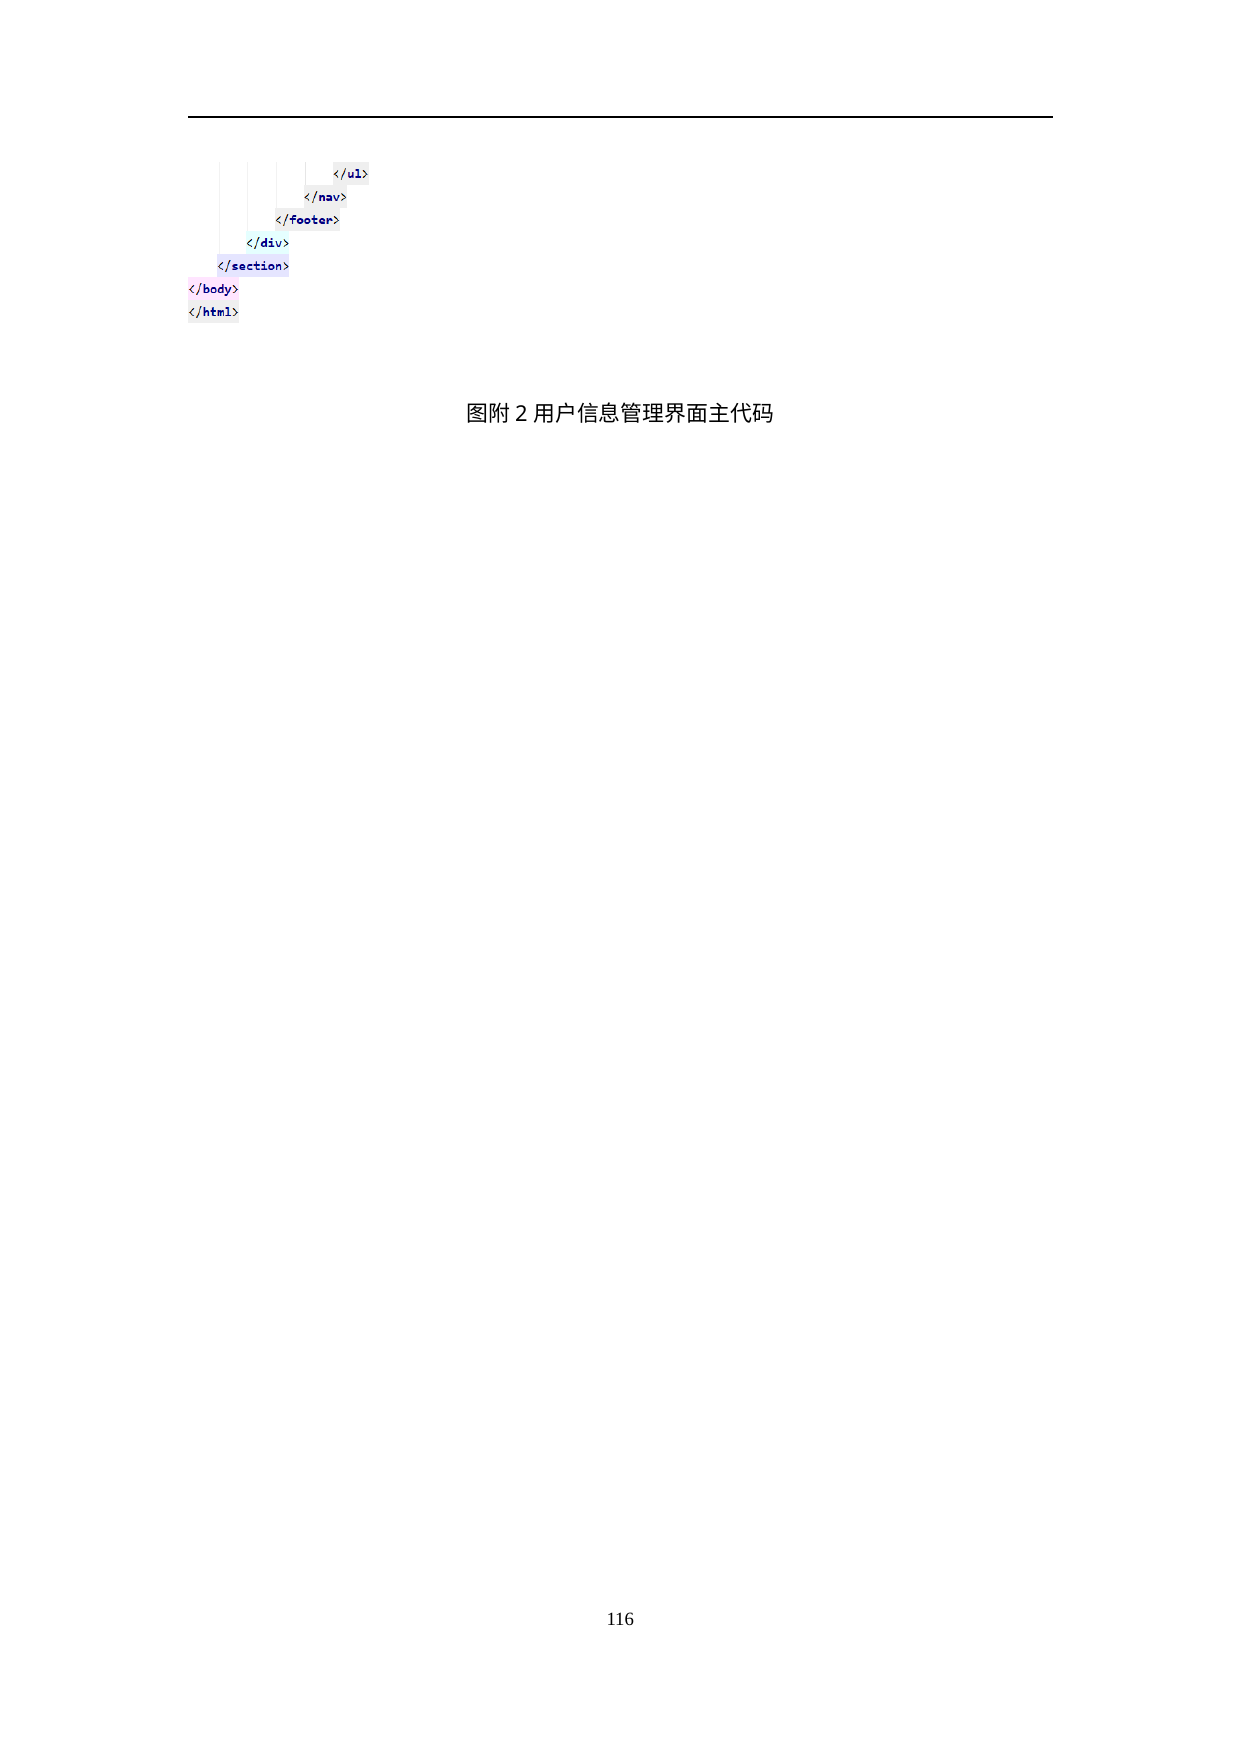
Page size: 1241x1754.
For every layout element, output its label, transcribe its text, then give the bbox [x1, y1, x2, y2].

picture [187, 162, 1053, 386]
text 图附2 用户信息管理界面主代码 [187, 396, 1053, 428]
